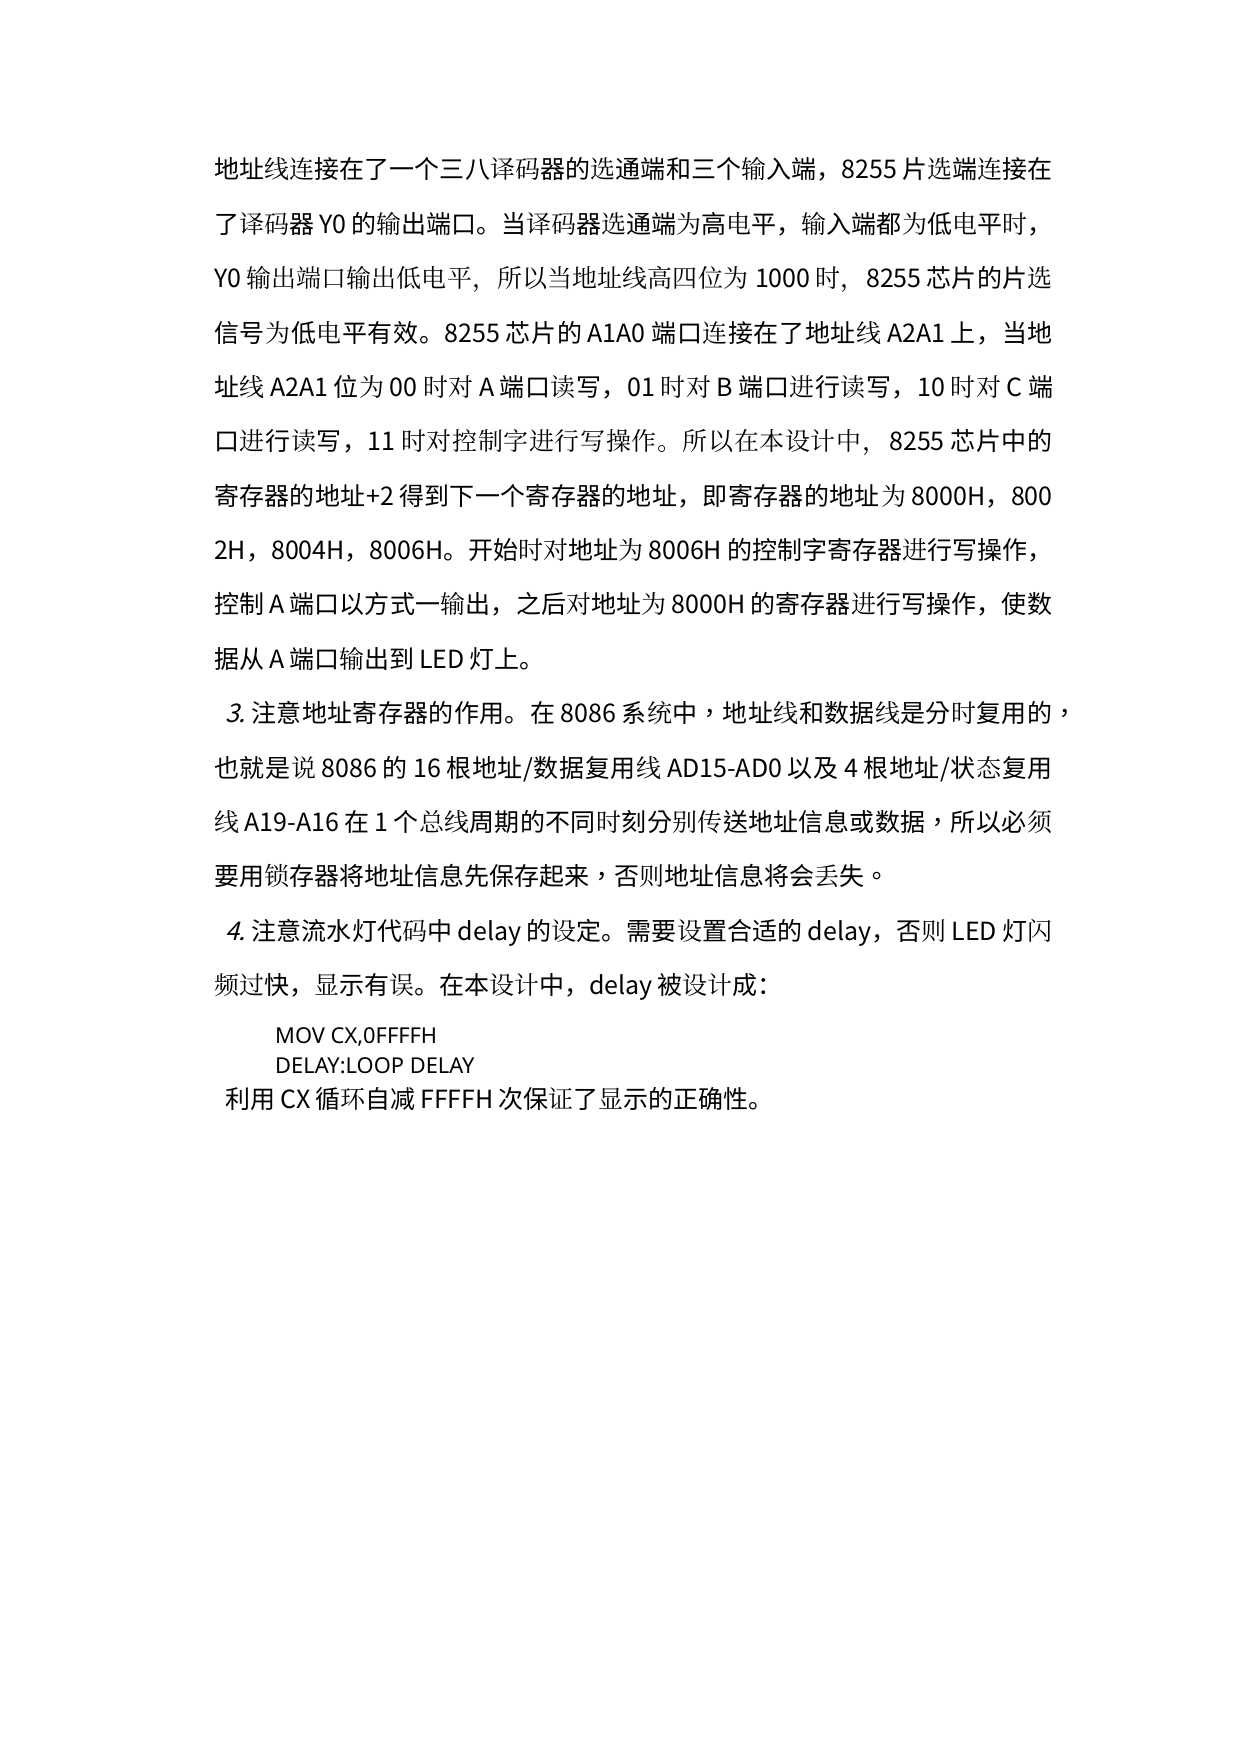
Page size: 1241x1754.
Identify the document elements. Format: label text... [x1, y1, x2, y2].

list 注意流水灯代码中delay的设定。需要设置合适的delay，否则LED灯闪频过快，显示有误。在本设计中，delay被设计成： [214, 911, 1053, 1002]
list 注意地址寄存器的作用。在8086系统中，地址线和数据线是分时复用的，也就是说8086的16根地址/数据复用线AD15-AD0以及4根地址/状态复用线A19-A16在1个总线周期的不同时刻分别传送地址信息或数据，所以必须要用锁存器将地址信息先保存起来，否则地址信息将会丢失。 [214, 694, 1053, 893]
text MOV CX,0FFFFH [187, 1020, 1053, 1050]
text 利用CX循环自减FFFFH次保证了显示的正确性。 [187, 1079, 1053, 1116]
text DELAY:LOOP DELAY [187, 1050, 1053, 1079]
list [214, 150, 1053, 676]
